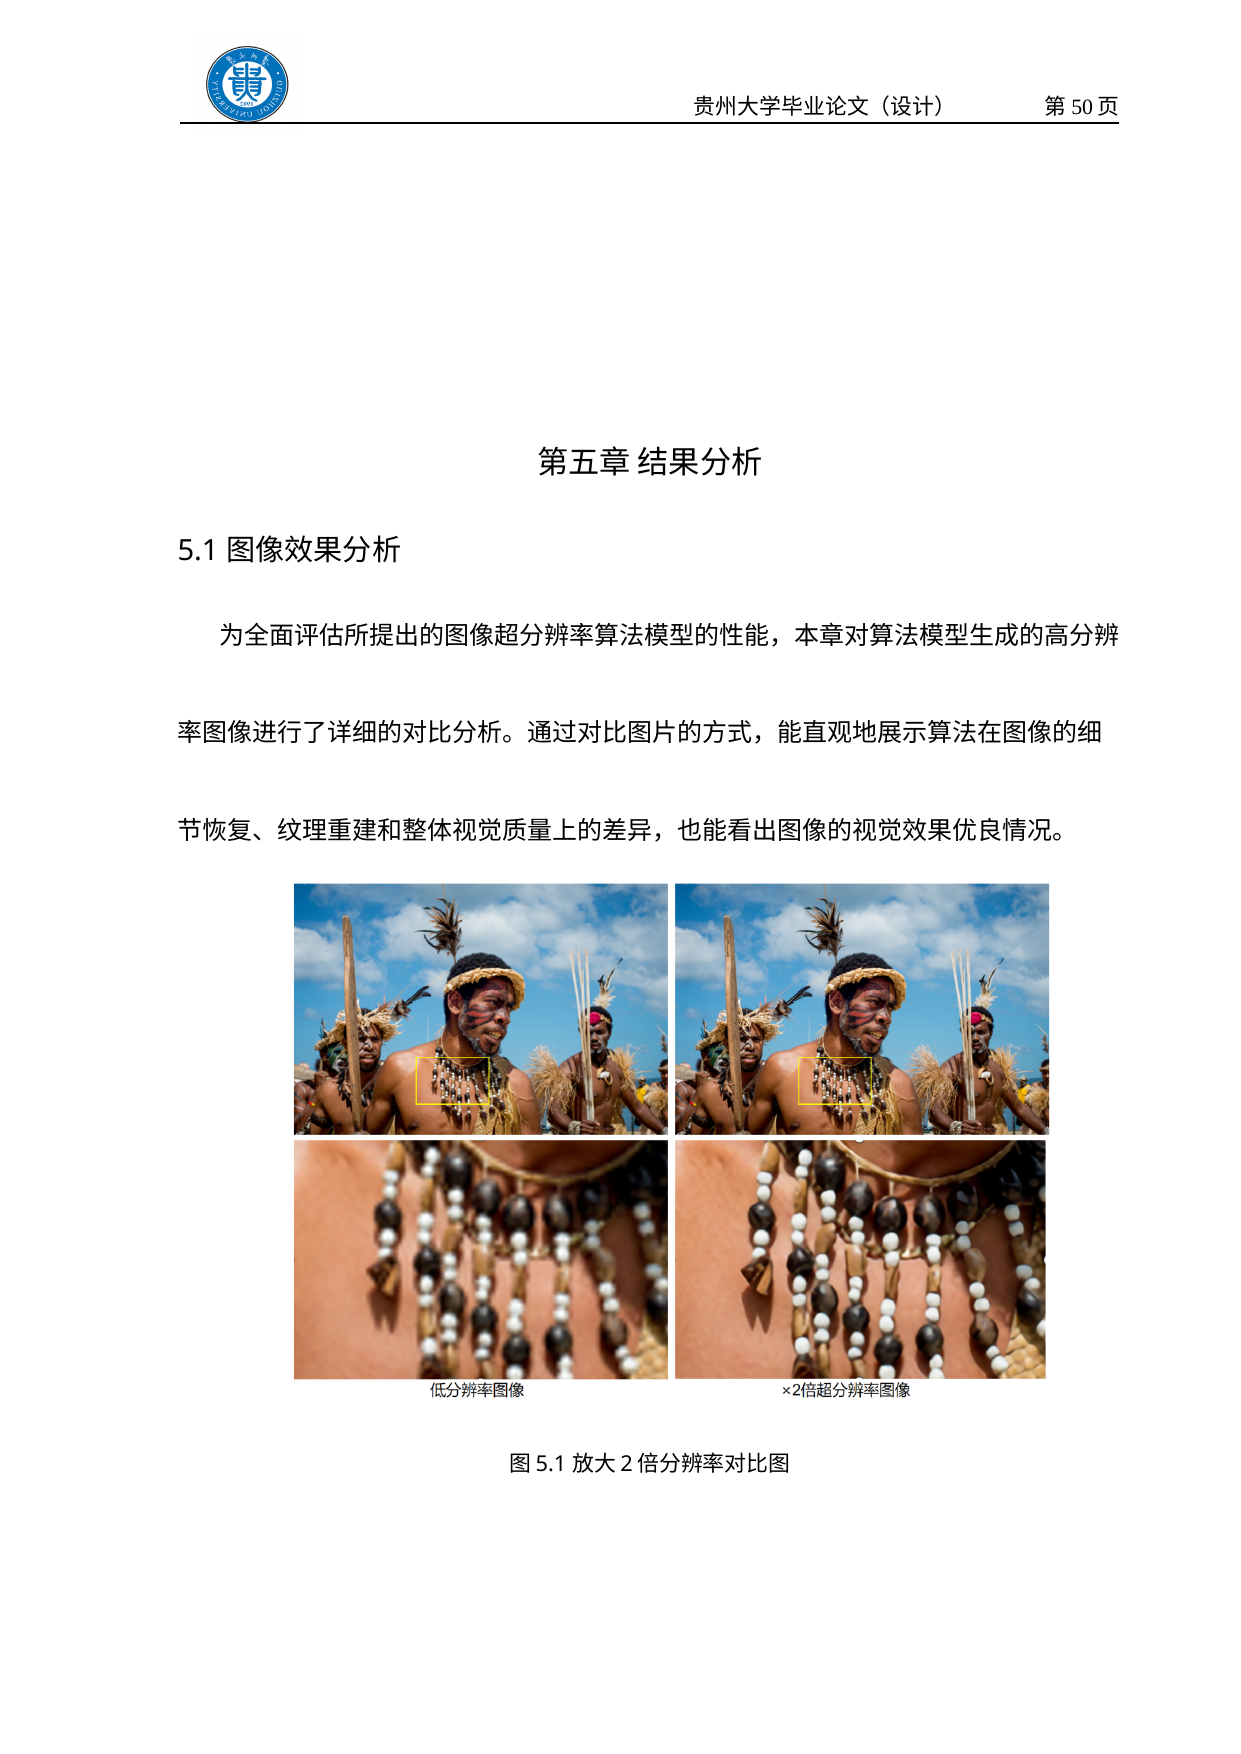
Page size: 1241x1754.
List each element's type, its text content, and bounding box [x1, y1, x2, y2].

picture [191, 124, 305, 131]
subtitle 5.1 图像效果分析 [177, 515, 1122, 580]
picture [191, 36, 305, 122]
text 为全面评估所提出的图像超分辨率算法模型的性能，本章对算法模型生成的高分辨率图像进行了详细的对比分析。通过对比图片的方式，能直观地展示算法在图像的细节恢复、纹理重建和整体视觉质量上的差异，也能看出图像的视觉效果优良情况。 [177, 601, 1122, 861]
picture [284, 879, 1057, 1400]
subtitle 结果分析 [177, 427, 1122, 492]
text 图5.1 放大2倍分辨率对比图 [177, 1446, 1122, 1478]
